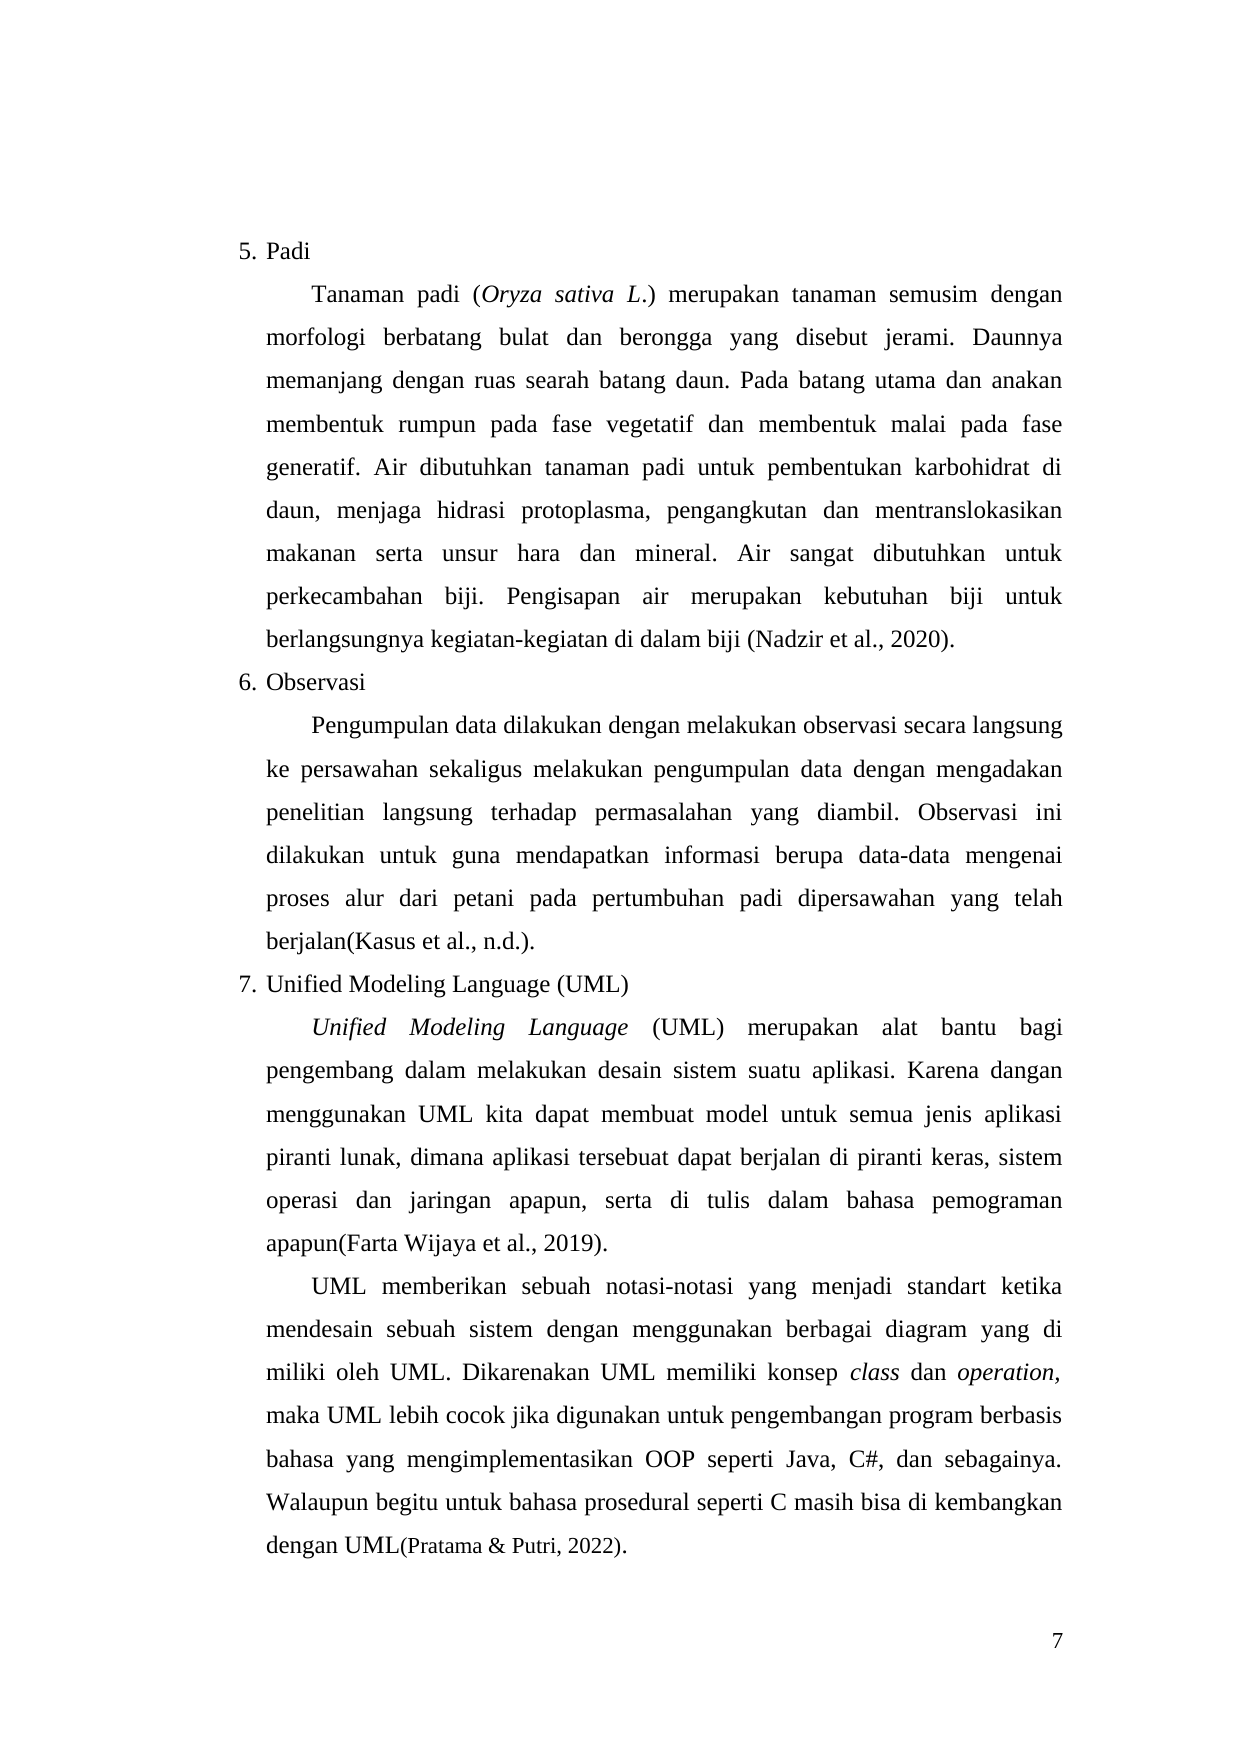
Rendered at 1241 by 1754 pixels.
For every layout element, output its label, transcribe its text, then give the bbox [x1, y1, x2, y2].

list Unified Modeling Language (UML) [238, 969, 1063, 998]
list Observasi [238, 667, 1063, 696]
list UML memberikan sebuah notasi-notasi yang menjadi standart ketika mendesain sebuah sistem dengan menggunakan berbagai diagram yang di miliki oleh UML. Dikarenakan UML memiliki konsep class dan operation, maka UML lebih cocok jika digunakan untuk pengembangan program berbasis bahasa yang mengimplementasikan OOP seperti Java, C#, dan sebagainya. Walaupun begitu untuk bahasa prosedural seperti C masih bisa di kembangkan dengan UML. [266, 1271, 1063, 1559]
list Padi [238, 236, 1063, 265]
list Pengumpulan data dilakukan dengan melakukan observasi secara langsung ke persawahan sekaligus melakukan pengumpulan data dengan mengadakan penelitian langsung terhadap permasalahan yang diambil. Observasi ini dilakukan untuk guna mendapatkan informasi berupa data-data mengenai proses alur dari petani pada pertumbuhan padi dipersawahan yang telah berjalan. [266, 711, 1063, 955]
list Unified Modeling Language (UML) merupakan alat bantu bagi pengembang dalam melakukan desain sistem suatu aplikasi. Karena dangan menggunakan UML kita dapat membuat model untuk semua jenis aplikasi piranti lunak, dimana aplikasi tersebuat dapat berjalan di piranti keras, sistem operasi dan jaringan apapun, serta di tulis dalam bahasa pemograman apapun. [266, 1012, 1063, 1257]
list Tanaman padi (Oryza sativa L.) merupakan tanaman semusim dengan morfologi berbatang bulat dan berongga yang disebut jerami. Daunnya memanjang dengan ruas searah batang daun. Pada batang utama dan anakan membentuk rumpun pada fase vegetatif dan membentuk malai pada fase generatif. Air dibutuhkan tanaman padi untuk pembentukan karbohidrat di daun, menjaga hidrasi protoplasma, pengangkutan dan mentranslokasikan makanan serta unsur hara dan mineral. Air sangat dibutuhkan untuk perkecambahan biji. Pengisapan air merupakan kebutuhan biji untuk berlangsungnya kegiatan-kegiatan di dalam biji . [266, 279, 1063, 653]
